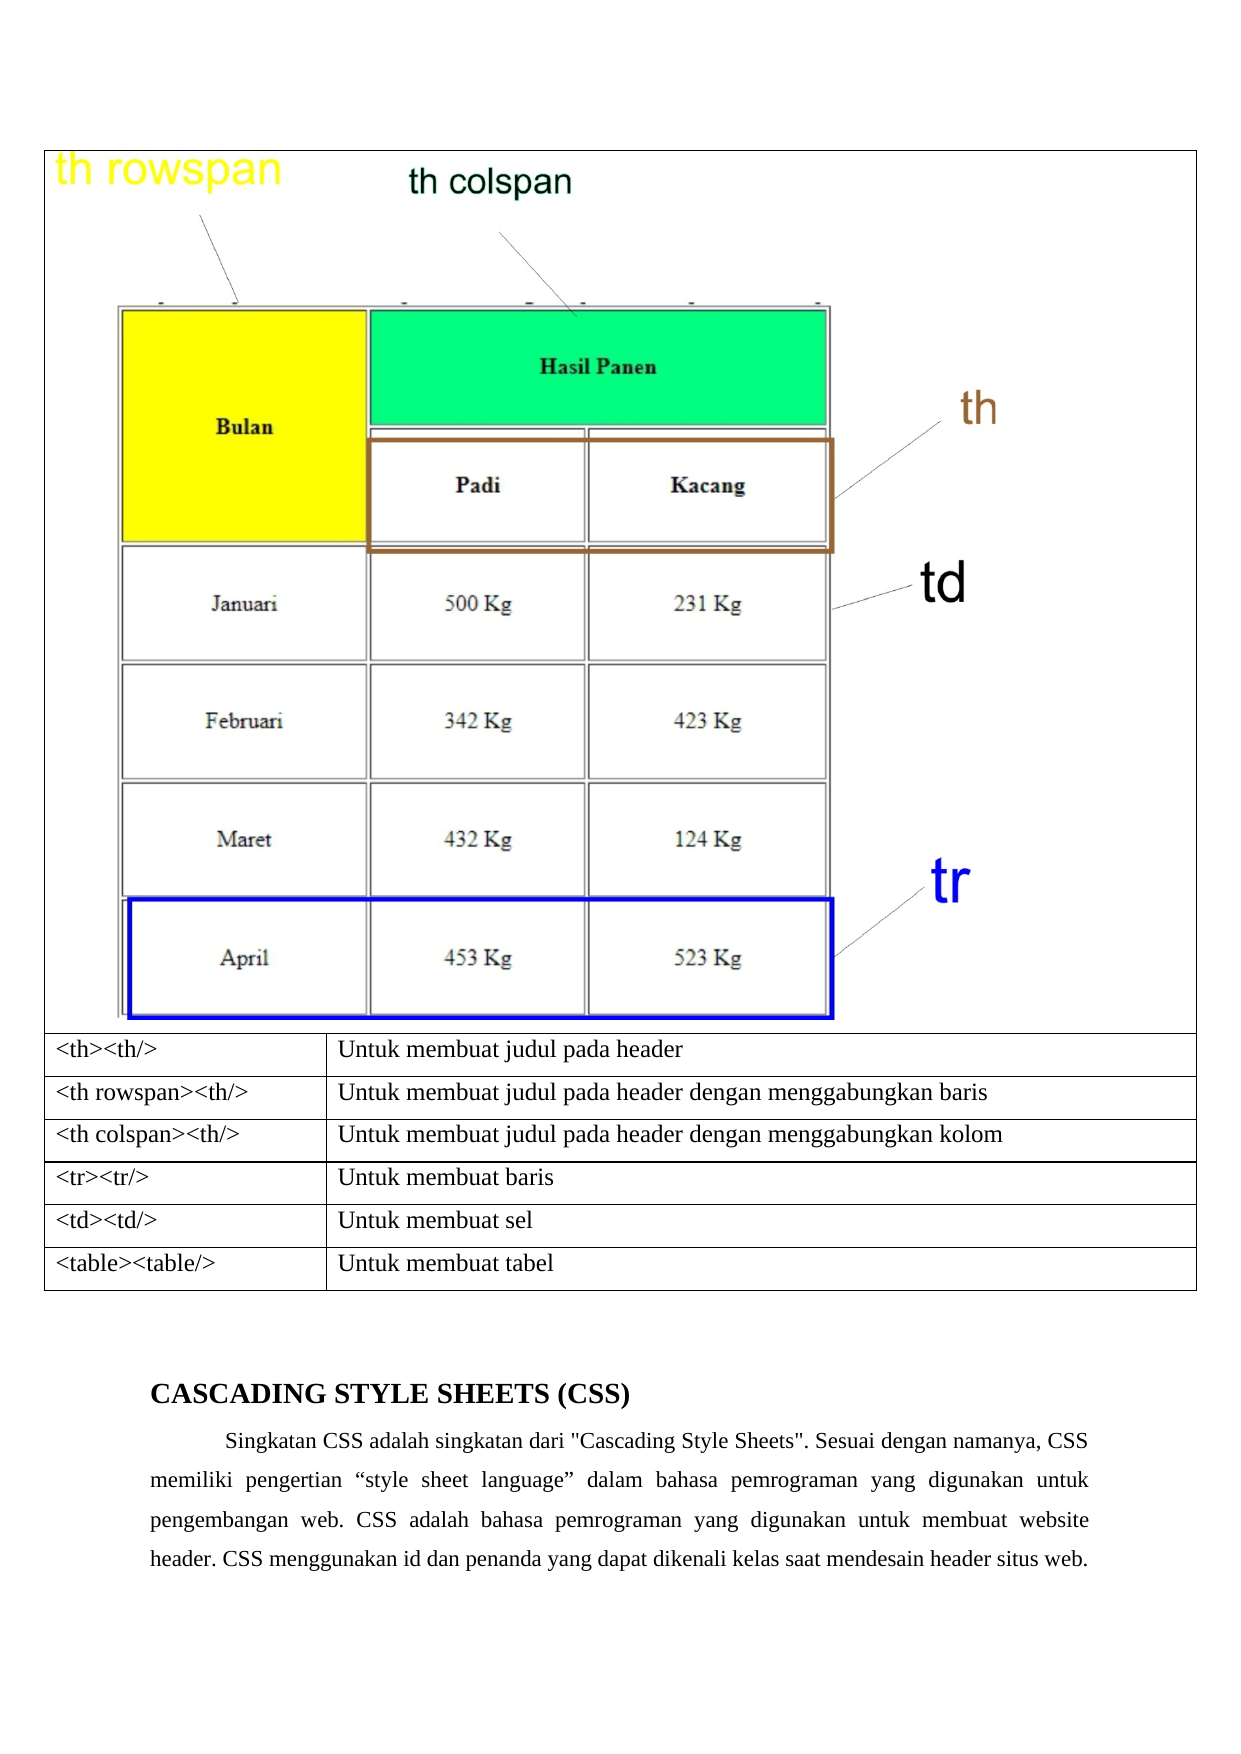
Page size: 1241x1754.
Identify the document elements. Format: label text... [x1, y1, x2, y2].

table_cell <tr><tr/> [45, 1163, 326, 1204]
table_cell Untuk membuat sel [327, 1205, 1196, 1247]
table_cell <td><td/> [45, 1205, 326, 1247]
table_cell <th colspan><th/> [45, 1120, 326, 1161]
table_cell <table><table/> [45, 1248, 326, 1290]
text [150, 1427, 1090, 1572]
table_cell <th rowspan><th/> [45, 1077, 326, 1118]
table_cell Untuk membuat judul pada header dengan menggabungkan kolom [327, 1120, 1196, 1161]
table_cell Untuk membuat judul pada header dengan menggabungkan baris [327, 1077, 1196, 1118]
table_cell [45, 151, 1196, 1033]
table_cell Untuk membuat tabel [327, 1248, 1196, 1290]
picture [55, 151, 996, 1020]
table_cell Untuk membuat baris [327, 1163, 1196, 1204]
table_cell Untuk membuat judul pada header [327, 1034, 1196, 1076]
text CASCADING STYLE SHEETS (CSS) [150, 1377, 1090, 1410]
table_cell <th><th/> [45, 1034, 326, 1076]
